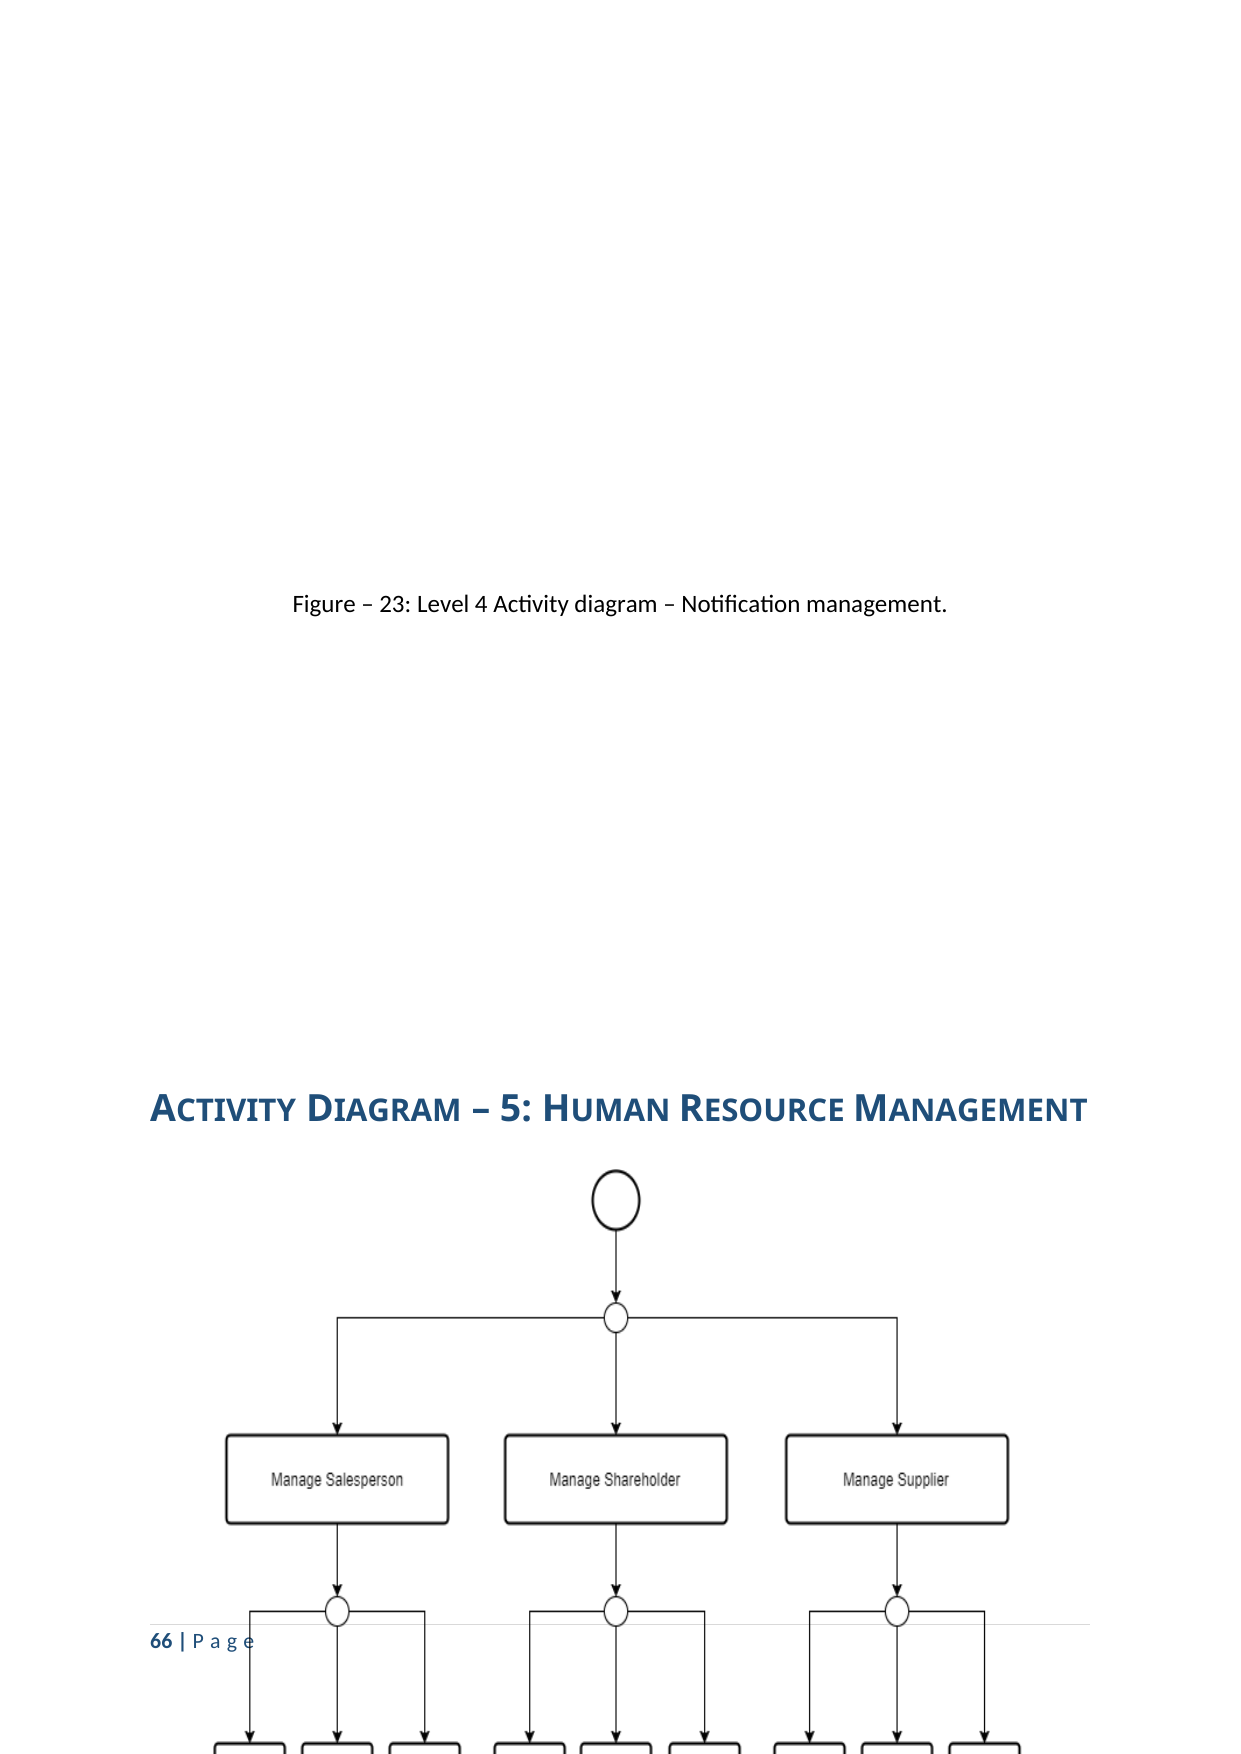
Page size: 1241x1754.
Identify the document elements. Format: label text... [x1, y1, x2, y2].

text ACTIVITY DIAGRAM – 5: HUMAN RESOURCE MANAGEMENT [150, 1081, 1090, 1132]
text Figure – 23: Level 4 Activity diagram – Notification management. [150, 588, 1090, 619]
picture [149, 1169, 1089, 1754]
